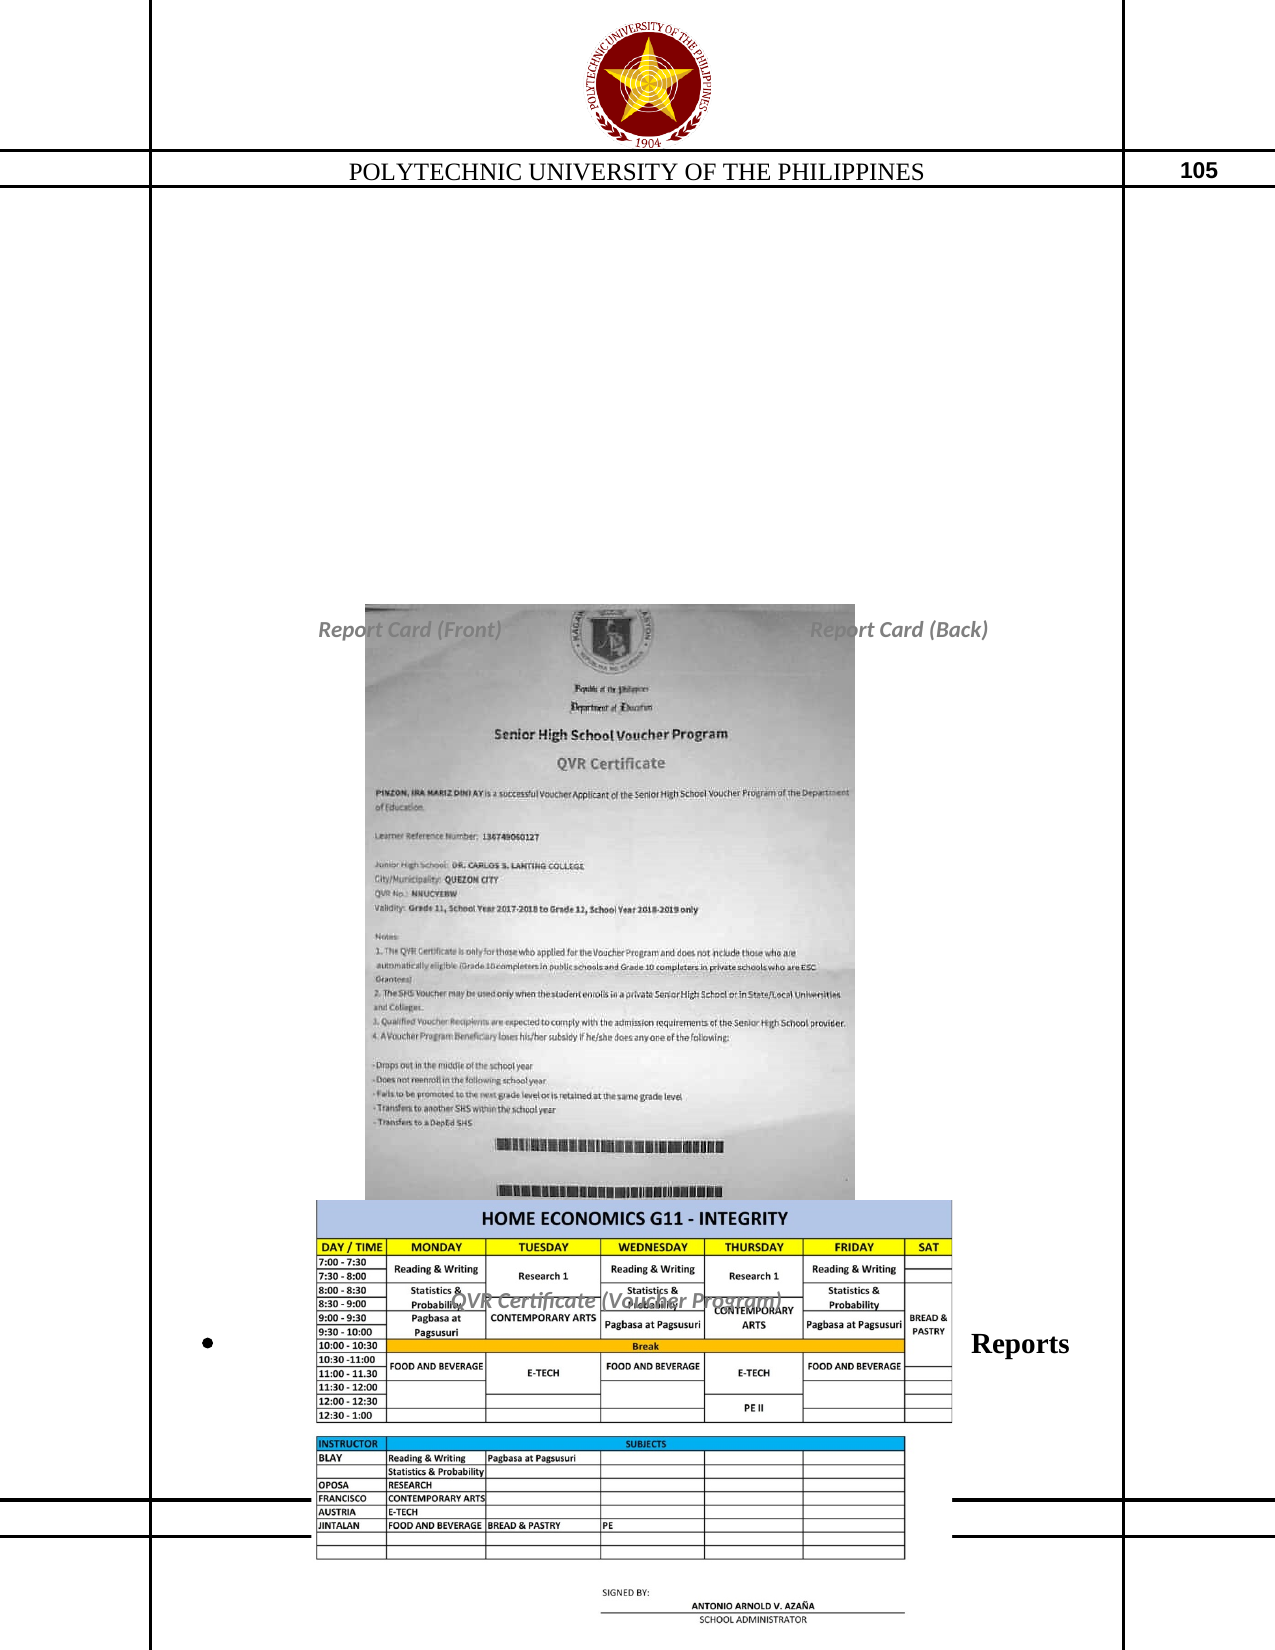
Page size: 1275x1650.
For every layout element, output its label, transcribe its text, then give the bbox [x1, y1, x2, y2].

picture [849, 628, 855, 635]
picture [583, 20, 712, 149]
picture [311, 604, 953, 1650]
list Reports [202, 1326, 311, 1359]
list Reports [953, 1326, 1110, 1359]
